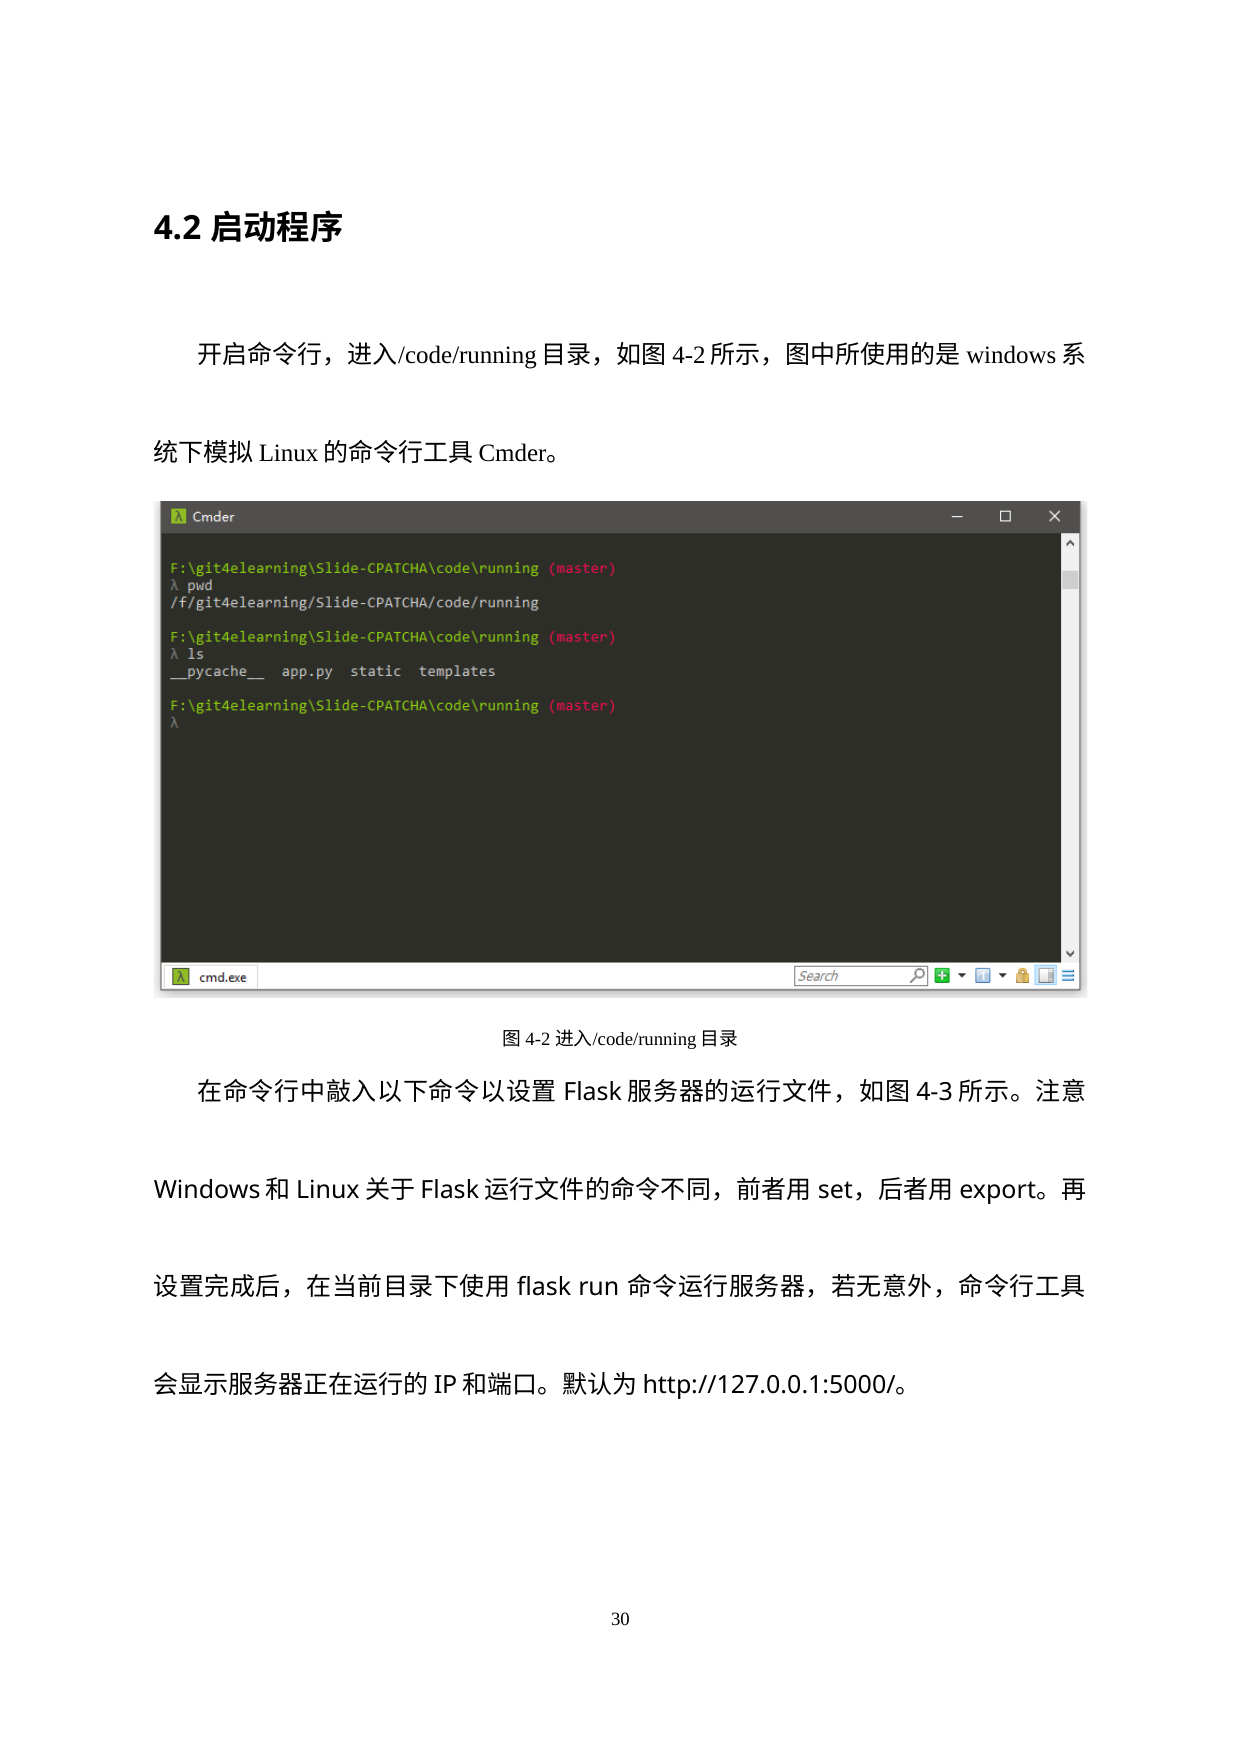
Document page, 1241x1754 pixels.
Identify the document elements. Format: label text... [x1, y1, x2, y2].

text 开启命令行，进入/code/running目录，如图4-2所示，图中所使用的是windows系统下模拟Linux的命令行工具Cmder。 [153, 320, 1087, 483]
subtitle 4.2 启动程序 [153, 193, 1087, 258]
text 图4-2 进入/code/running目录 [153, 1021, 1087, 1053]
text 在命令行中敲入以下命令以设置Flask服务器的运行文件，如图4-3所示。注意Windows和Linux关于Flask运行文件的命令不同，前者用set，后者用export。再设置完成后，在当前目录下使用flask run 命令运行服务器，若无意外，命令行工具会显示服务器正在运行的IP和端口。默认为http://127.0.0.1:5000/。 [153, 1057, 1087, 1415]
picture [153, 501, 1088, 998]
